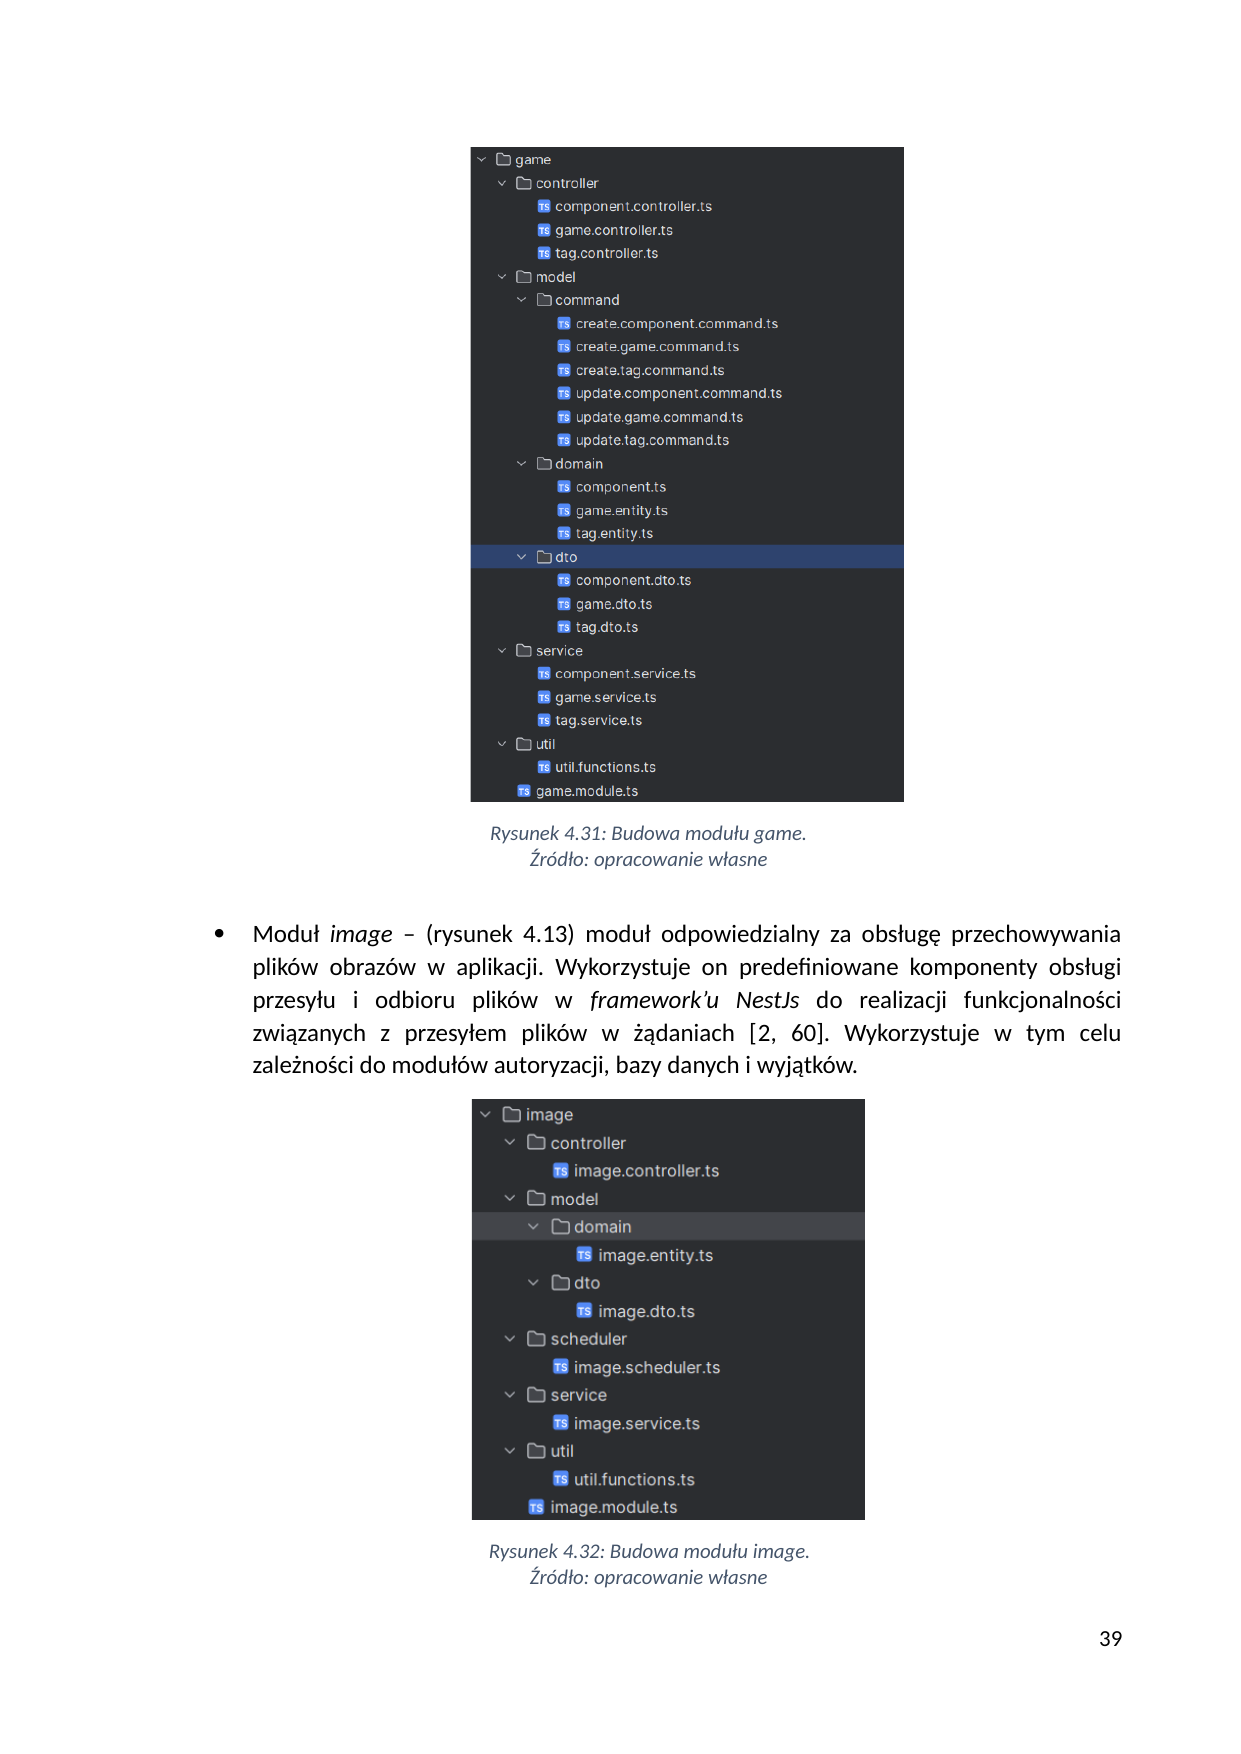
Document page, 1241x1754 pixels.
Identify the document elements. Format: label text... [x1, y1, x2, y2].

picture [471, 1099, 865, 1520]
list Moduł image – (rysunek 4.13) moduł odpowiedzialny za obsługę przechowywania plików obrazów w aplikacji. Wykorzystuje on predefiniowane komponenty obsługi przesyłu i odbioru plików w framework’u NestJs do realizacji funkcjonalności związanych z przesyłem plików w żądaniach [2, 60]. Wykorzystuje w tym celu zależności do modułów autoryzacji, bazy danych i wyjątków. [215, 918, 1122, 1080]
text Źródło: opracowanie własne [177, 846, 1122, 871]
text Źródło: opracowanie własne [177, 1564, 1122, 1589]
picture [470, 147, 904, 802]
